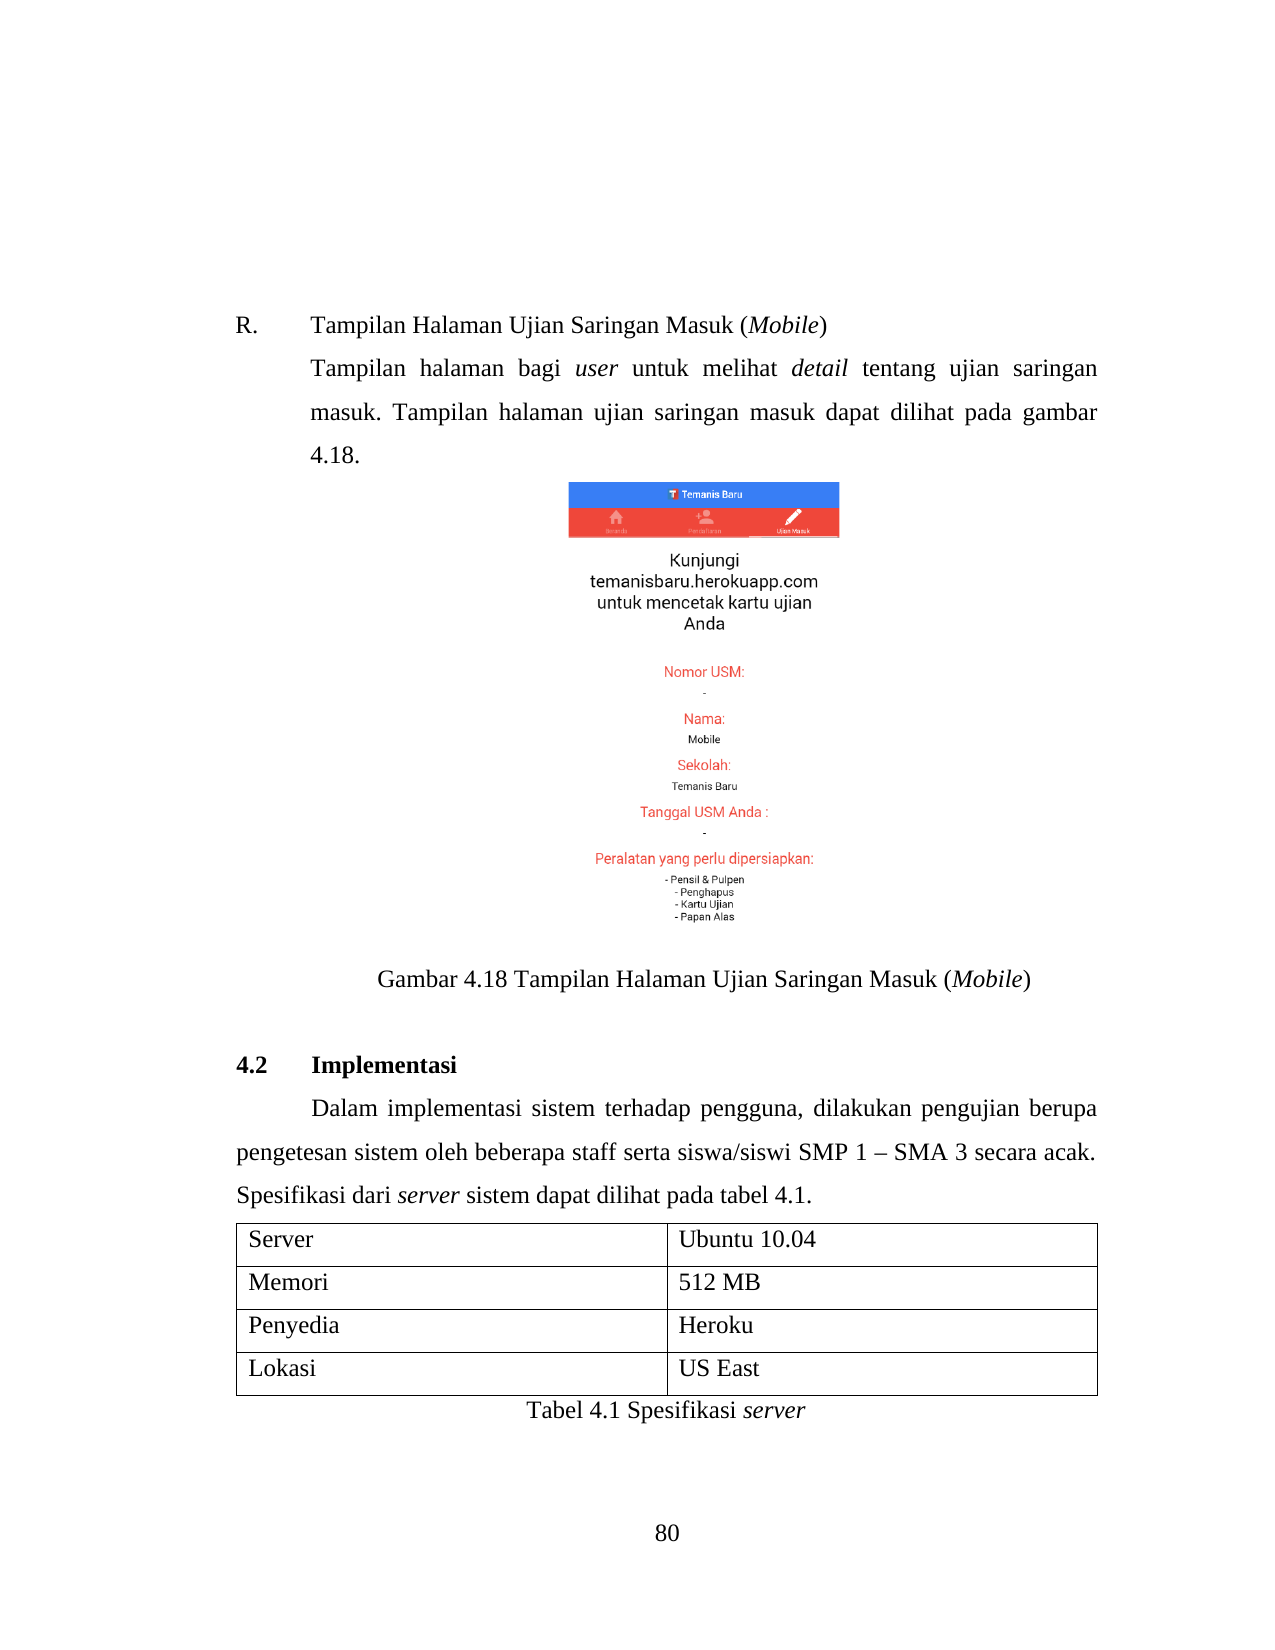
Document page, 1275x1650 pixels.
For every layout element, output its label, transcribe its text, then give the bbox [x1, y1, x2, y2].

list Tampilan halaman bagi user untuk melihat detail tentang ujian saringan masuk. Tampilan halaman ujian saringan masuk dapat dilihat pada gambar 4.18. [310, 353, 1098, 468]
text Dalam implementasi sistem terhadap pengguna, dilakukan pengujian berupa pengetesan sistem oleh beberapa staff serta siswa/siswi SMP 1 – SMA 3 secara acak. Spesifikasi dari server sistem dapat dilihat pada tabel 4.1. [236, 1093, 1098, 1208]
text Tabel 4.1 Spesifikasi server [236, 1396, 1098, 1424]
table_cell Memori [237, 1267, 667, 1309]
table_cell Heroku [668, 1310, 1097, 1352]
picture [568, 482, 840, 951]
table_cell Penyedia [237, 1310, 667, 1352]
list Tampilan Halaman Ujian Saringan Masuk (Mobile) [235, 310, 1098, 339]
table_cell Lokasi [237, 1353, 667, 1394]
table_header Ubuntu 10.04 [668, 1224, 1097, 1266]
table_cell US East [668, 1353, 1097, 1394]
list Gambar 4.18 Tampilan Halaman Ujian Saringan Masuk (Mobile) [310, 964, 1098, 993]
text 4.2 Implementasi [236, 1050, 1098, 1079]
table_header Server [237, 1224, 667, 1266]
table_cell 512 MB [668, 1267, 1097, 1309]
